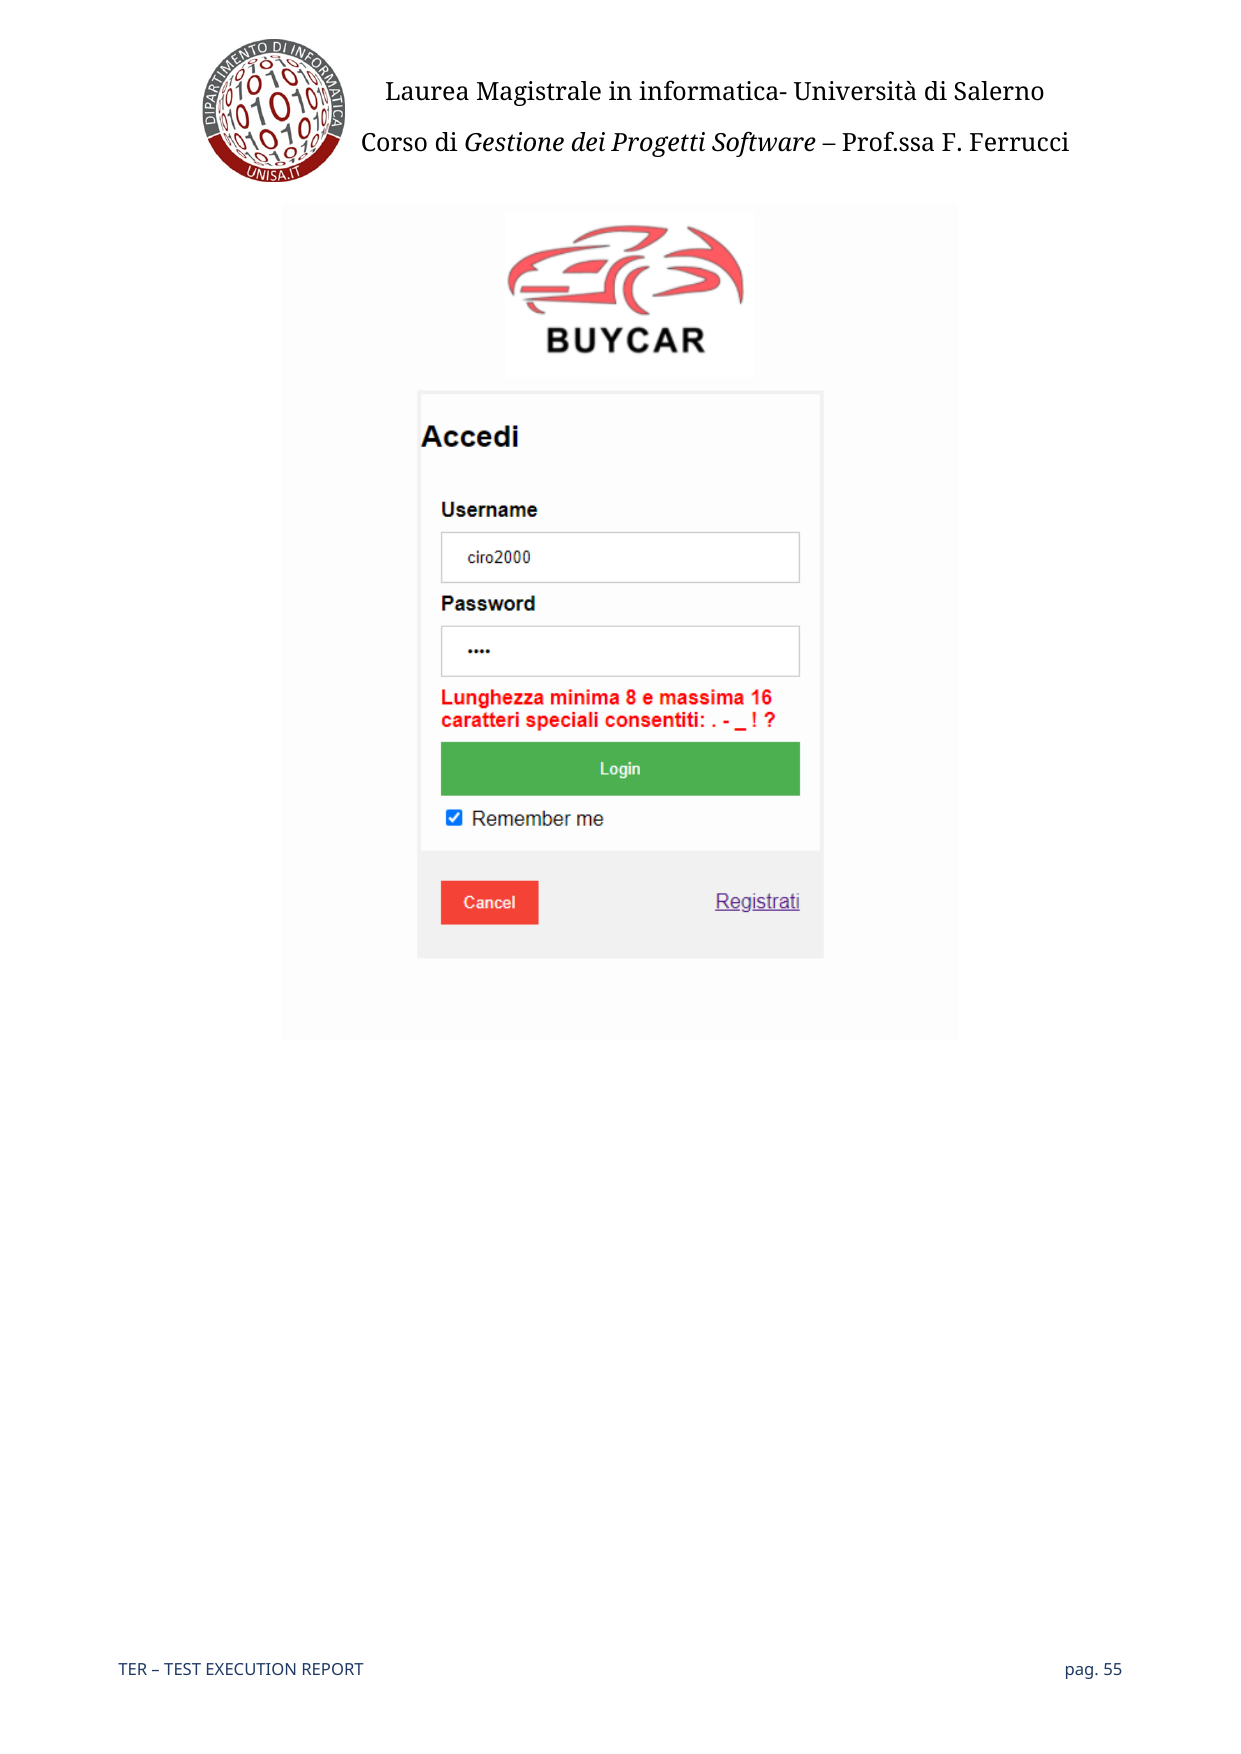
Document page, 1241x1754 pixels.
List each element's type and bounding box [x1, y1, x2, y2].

picture [281, 203, 959, 1041]
picture [202, 39, 345, 182]
